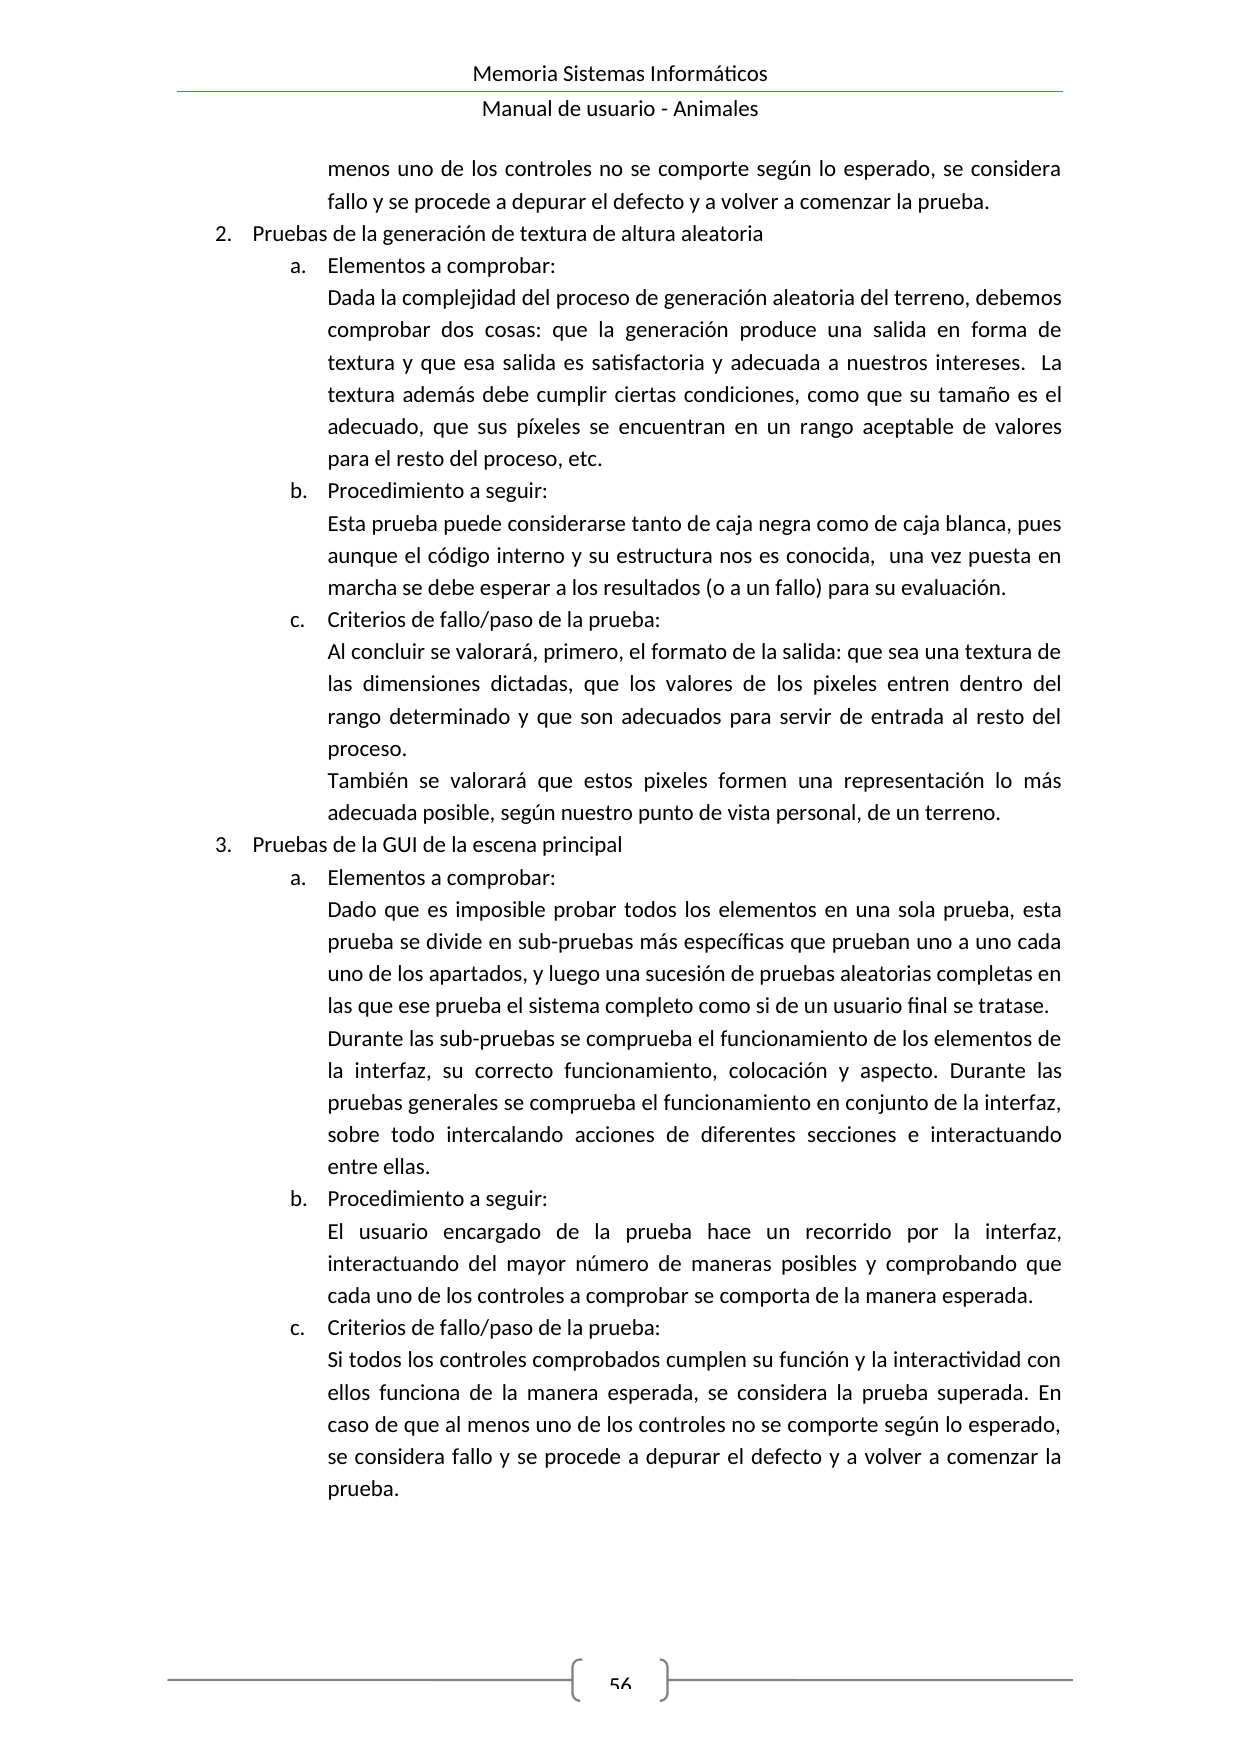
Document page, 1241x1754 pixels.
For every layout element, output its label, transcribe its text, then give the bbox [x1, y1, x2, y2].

list Procedimiento a seguir: [290, 476, 1063, 504]
list Pruebas de la generación de textura de altura aleatoria [215, 219, 1063, 247]
list También se valorará que estos pixeles formen una representación lo más adecuada posible, según nuestro punto de vista personal, de un terreno. [327, 766, 1063, 826]
list Esta prueba puede considerarse tanto de caja negra como de caja blanca, pues aunque el código interno y su estructura nos es conocida, una vez puesta en marcha se debe esperar a los resultados (o a un fallo) para su evaluación. [327, 509, 1063, 601]
list Dado que es imposible probar todos los elementos en una sola prueba, esta prueba se divide en sub-pruebas más específicas que prueban uno a uno cada uno de los apartados, y luego una sucesión de pruebas aleatorias completas en las que ese prueba el sistema completo como si de un usuario final se tratase. [327, 895, 1063, 1019]
list Procedimiento a seguir: [290, 1184, 1063, 1213]
list Elementos a comprobar: [290, 863, 1063, 891]
list Al concluir se valorará, primero, el formato de la salida: que sea una textura de las dimensiones dictadas, que los valores de los pixeles entren dentro del rango determinado y que son adecuados para servir de entrada al resto del proceso. [327, 637, 1063, 762]
list Dada la complejidad del proceso de generación aleatoria del terreno, debemos comprobar dos cosas: que la generación produce una salida en forma de textura y que esa salida es satisfactoria y adecuada a nuestros intereses. La textura además debe cumplir ciertas condiciones, como que su tamaño es el adecuado, que sus píxeles se encuentran en un rango aceptable de valores para el resto del proceso, etc. [327, 283, 1063, 472]
list El usuario encargado de la prueba hace un recorrido por la interfaz, interactuando del mayor número de maneras posibles y comprobando que cada uno de los controles a comprobar se comporta de la manera esperada. [327, 1217, 1063, 1309]
list Durante las sub-pruebas se comprueba el funcionamiento de los elementos de la interfaz, su correcto funcionamiento, colocación y aspecto. Durante las pruebas generales se comprueba el funcionamiento en conjunto de la interfaz, sobre todo intercalando acciones de diferentes secciones e interactuando entre ellas. [327, 1024, 1063, 1180]
list Criterios de fallo/paso de la prueba: [290, 605, 1063, 633]
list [327, 154, 1063, 215]
list Si todos los controles comprobados cumplen su función y la interactividad con ellos funciona de la manera esperada, se considera la prueba superada. En caso de que al menos uno de los controles no se comporte según lo esperado, se considera fallo y se procede a depurar el defecto y a volver a comenzar la prueba. [327, 1346, 1063, 1502]
list Elementos a comprobar: [290, 251, 1063, 279]
list Criterios de fallo/paso de la prueba: [290, 1313, 1063, 1341]
list Pruebas de la GUI de la escena principal [215, 831, 1063, 858]
